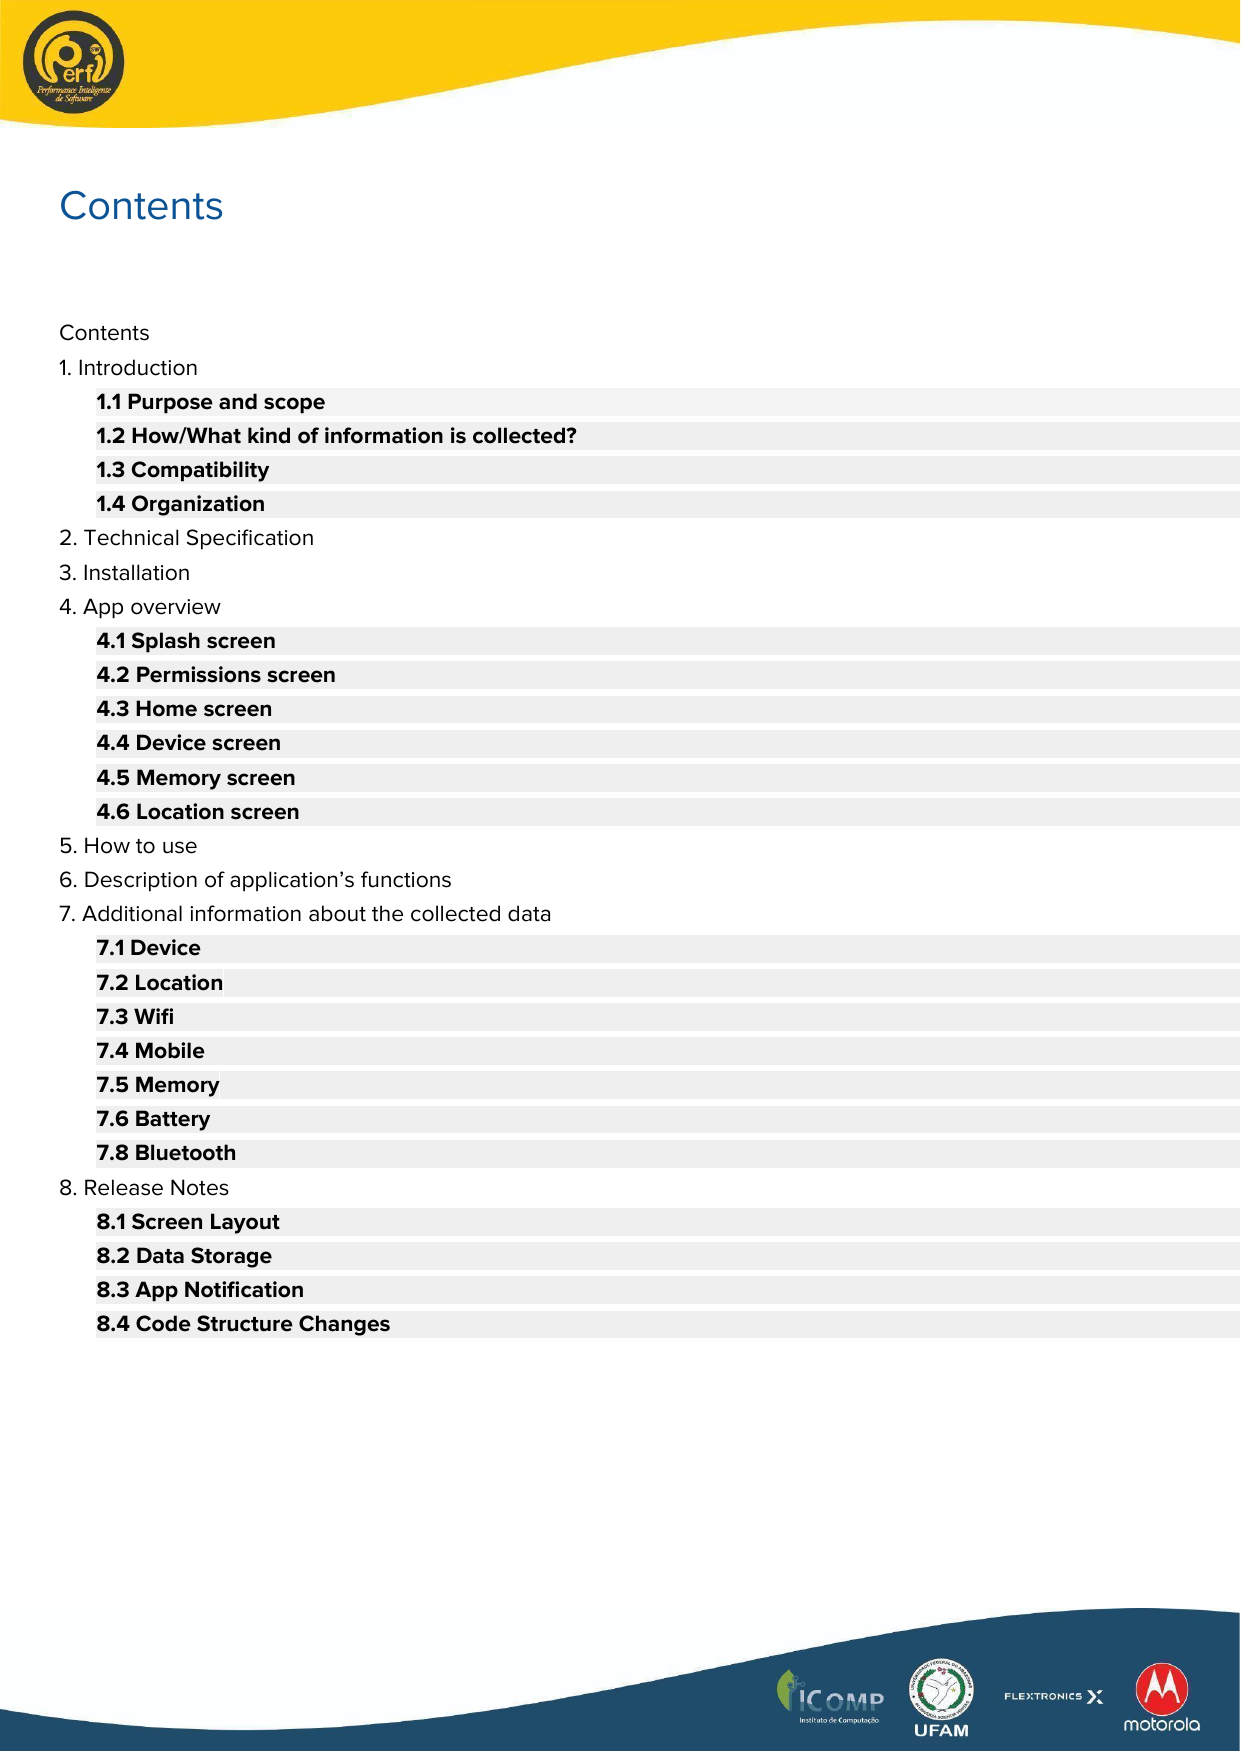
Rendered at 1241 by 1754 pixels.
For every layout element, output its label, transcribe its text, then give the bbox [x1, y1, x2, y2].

text Contents [59, 181, 1180, 232]
picture [0, 0, 1241, 128]
picture [0, 1608, 1240, 1751]
